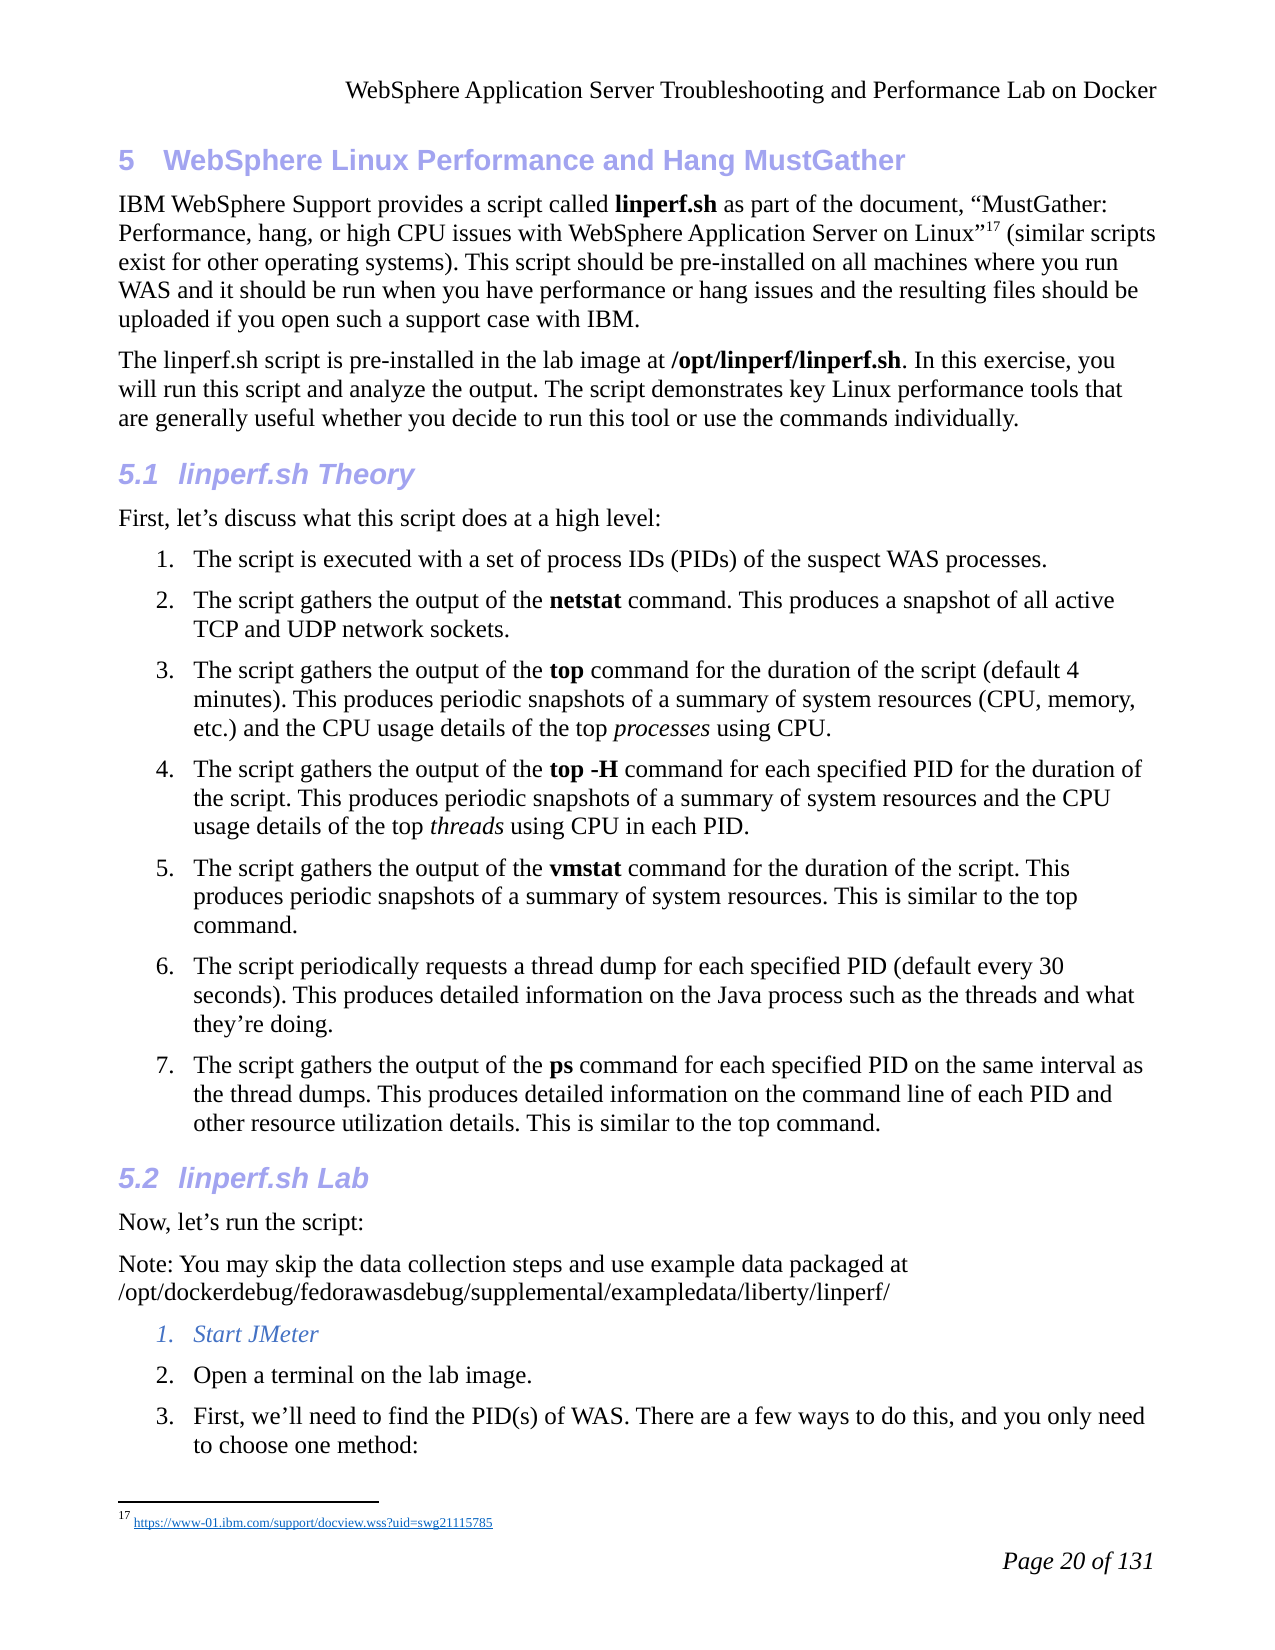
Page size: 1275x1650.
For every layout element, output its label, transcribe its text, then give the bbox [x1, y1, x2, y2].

list The script gathers the output of the top command for the duration of the script (default 4 minutes). This produces periodic snapshots of a summary of system resources (CPU, memory, etc.) and the CPU usage details of the top processes using CPU. [156, 655, 1157, 741]
list The script gathers the output of the vmstat command for the duration of the script. This produces periodic snapshots of a summary of system resources. This is similar to the top command. [156, 853, 1157, 939]
text First, let’s discuss what this script does at a high level: [118, 503, 1157, 531]
list The script periodically requests a thread dump for each specified PID (default every 30 seconds). This produces detailed information on the Java process such as the threads and what they’re doing. [156, 951, 1157, 1038]
subtitle linperf.sh Lab [118, 1161, 1157, 1195]
text IBM WebSphere Support provides a script called linperf.sh as part of the document, “MustGather: Performance, hang, or high CPU issues with WebSphere Application Server on Linux” (similar scripts exist for other operating systems). This script should be pre-installed on all machines where you run WAS and it should be run when you have performance or hang issues and the resulting files should be uploaded if you open such a support case with IBM. [118, 189, 1157, 333]
list Start JMeter [156, 1319, 1157, 1347]
list The script gathers the output of the netstat command. This produces a snapshot of all active TCP and UDP network sockets. [156, 585, 1157, 643]
list Open a terminal on the lab image. [156, 1360, 1157, 1389]
subtitle WebSphere Linux Performance and Hang MustGather [118, 143, 1157, 177]
text Note: You may skip the data collection steps and use example data packaged at /opt/dockerdebug/fedorawasdebug/supplemental/exampledata/liberty/linperf/ [118, 1249, 1157, 1306]
list First, we’ll need to find the PID(s) of WAS. There are a few ways to do this, and you only need to choose one method: [156, 1401, 1157, 1459]
list The script gathers the output of the top -H command for each specified PID for the duration of the script. This produces periodic snapshots of a summary of system resources and the CPU usage details of the top threads using CPU in each PID. [156, 754, 1157, 840]
text Now, let’s run the script: [118, 1207, 1157, 1236]
list The script is executed with a set of process IDs (PIDs) of the suspect WAS processes. [156, 544, 1157, 573]
text The linperf.sh script is pre-installed in the lab image at /opt/linperf/linperf.sh. In this exercise, you will run this script and analyze the output. The script demonstrates key Linux performance tools that are generally useful whether you decide to run this tool or use the commands individually. [118, 345, 1157, 432]
list The script gathers the output of the ps command for each specified PID on the same interval as the thread dumps. This produces detailed information on the command line of each PID and other resource utilization details. This is similar to the top command. [156, 1050, 1157, 1136]
subtitle linperf.sh Theory [118, 457, 1157, 490]
